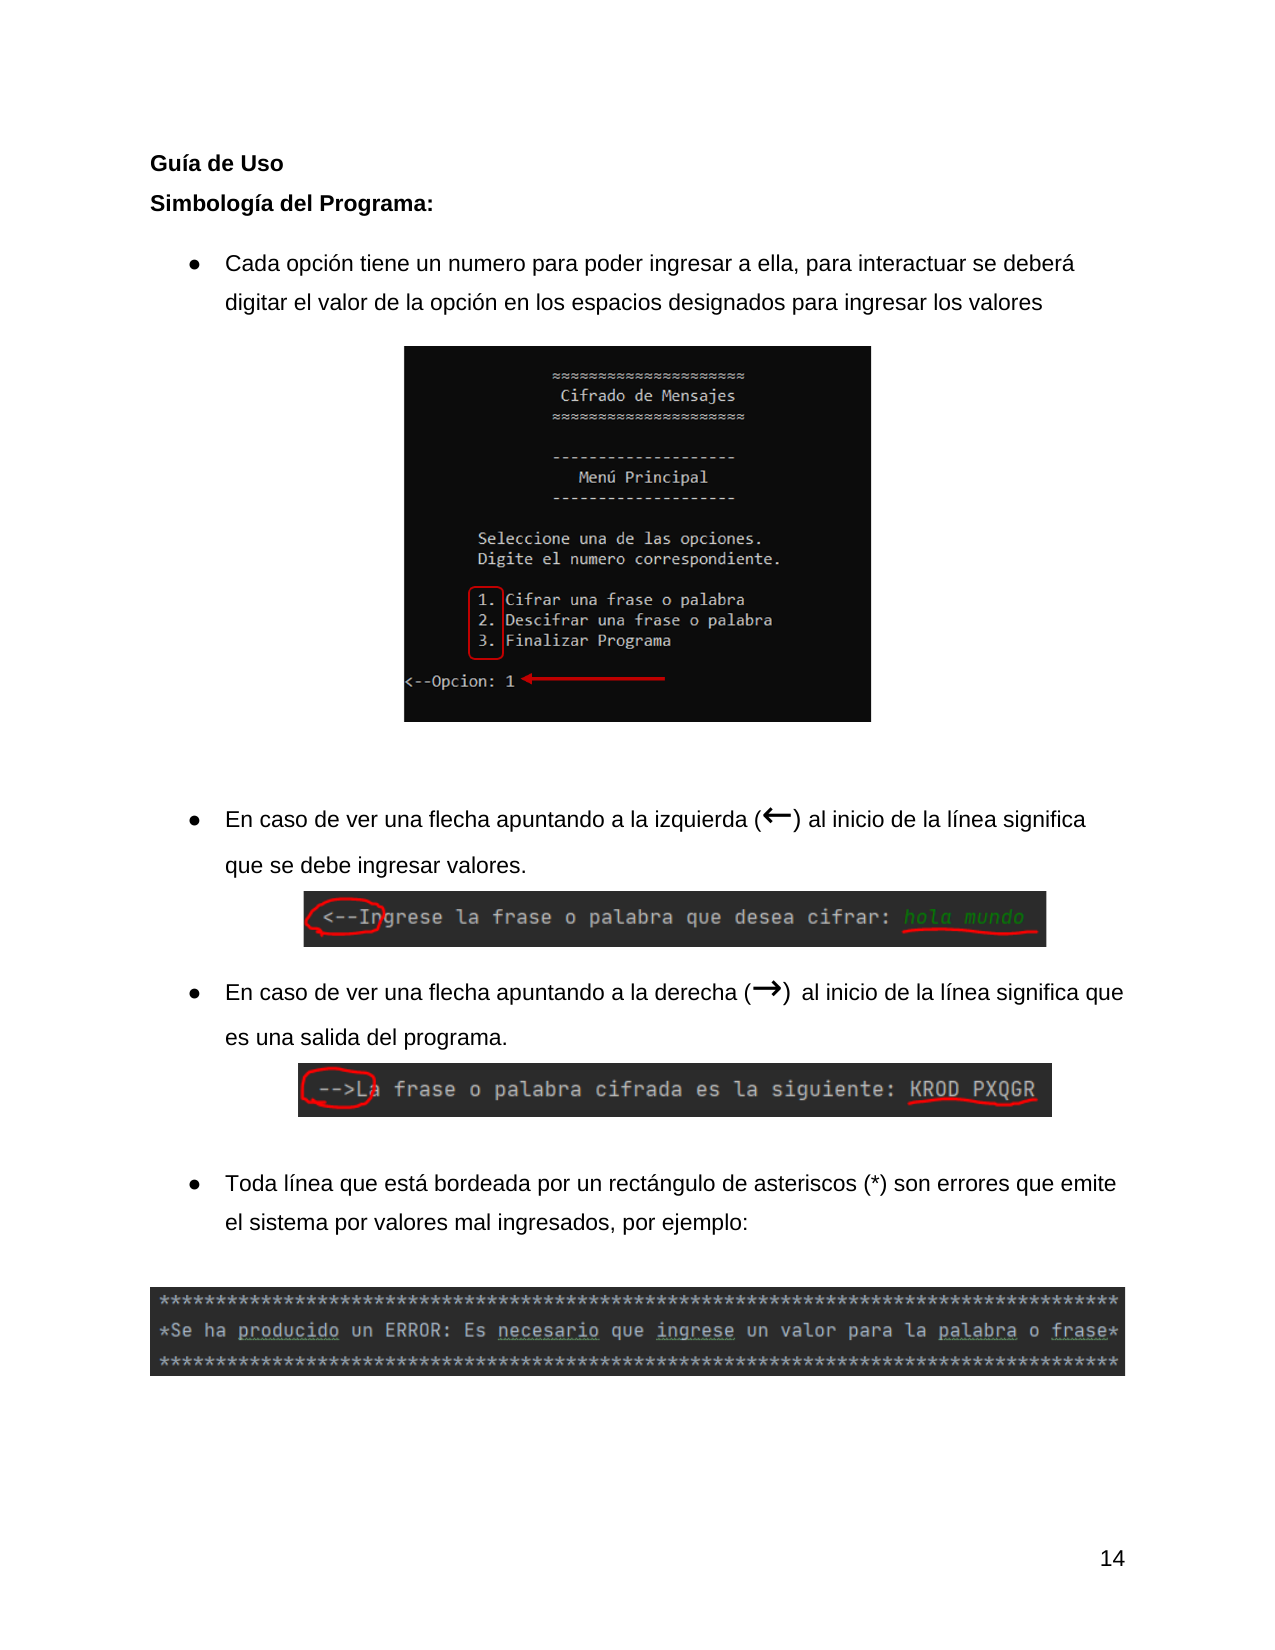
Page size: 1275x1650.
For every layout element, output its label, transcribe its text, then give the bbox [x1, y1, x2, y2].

list Cada opción tiene un numero para poder ingresar a ella, para interactuar se deberá digitar el valor de la opción en los espacios designados para ingresar los valores [187, 250, 1125, 316]
list En caso de ver una flecha apuntando a la derecha (→) al inicio de la línea significa que es una salida del programa. [187, 960, 1125, 1051]
picture [150, 1287, 1125, 1376]
subtitle Guía de Uso [150, 150, 1125, 176]
list En caso de ver una flecha apuntando a la izquierda (←) al inicio de la línea significa que se debe ingresar valores. [187, 788, 1125, 878]
text Simbología del Programa: [150, 189, 1125, 216]
picture [298, 1063, 1052, 1117]
picture [403, 346, 872, 722]
list Toda línea que está bordeada por un rectángulo de asteriscos (*) son errores que emite el sistema por valores mal ingresados, por ejemplo: [187, 1169, 1125, 1235]
picture [303, 891, 1047, 947]
